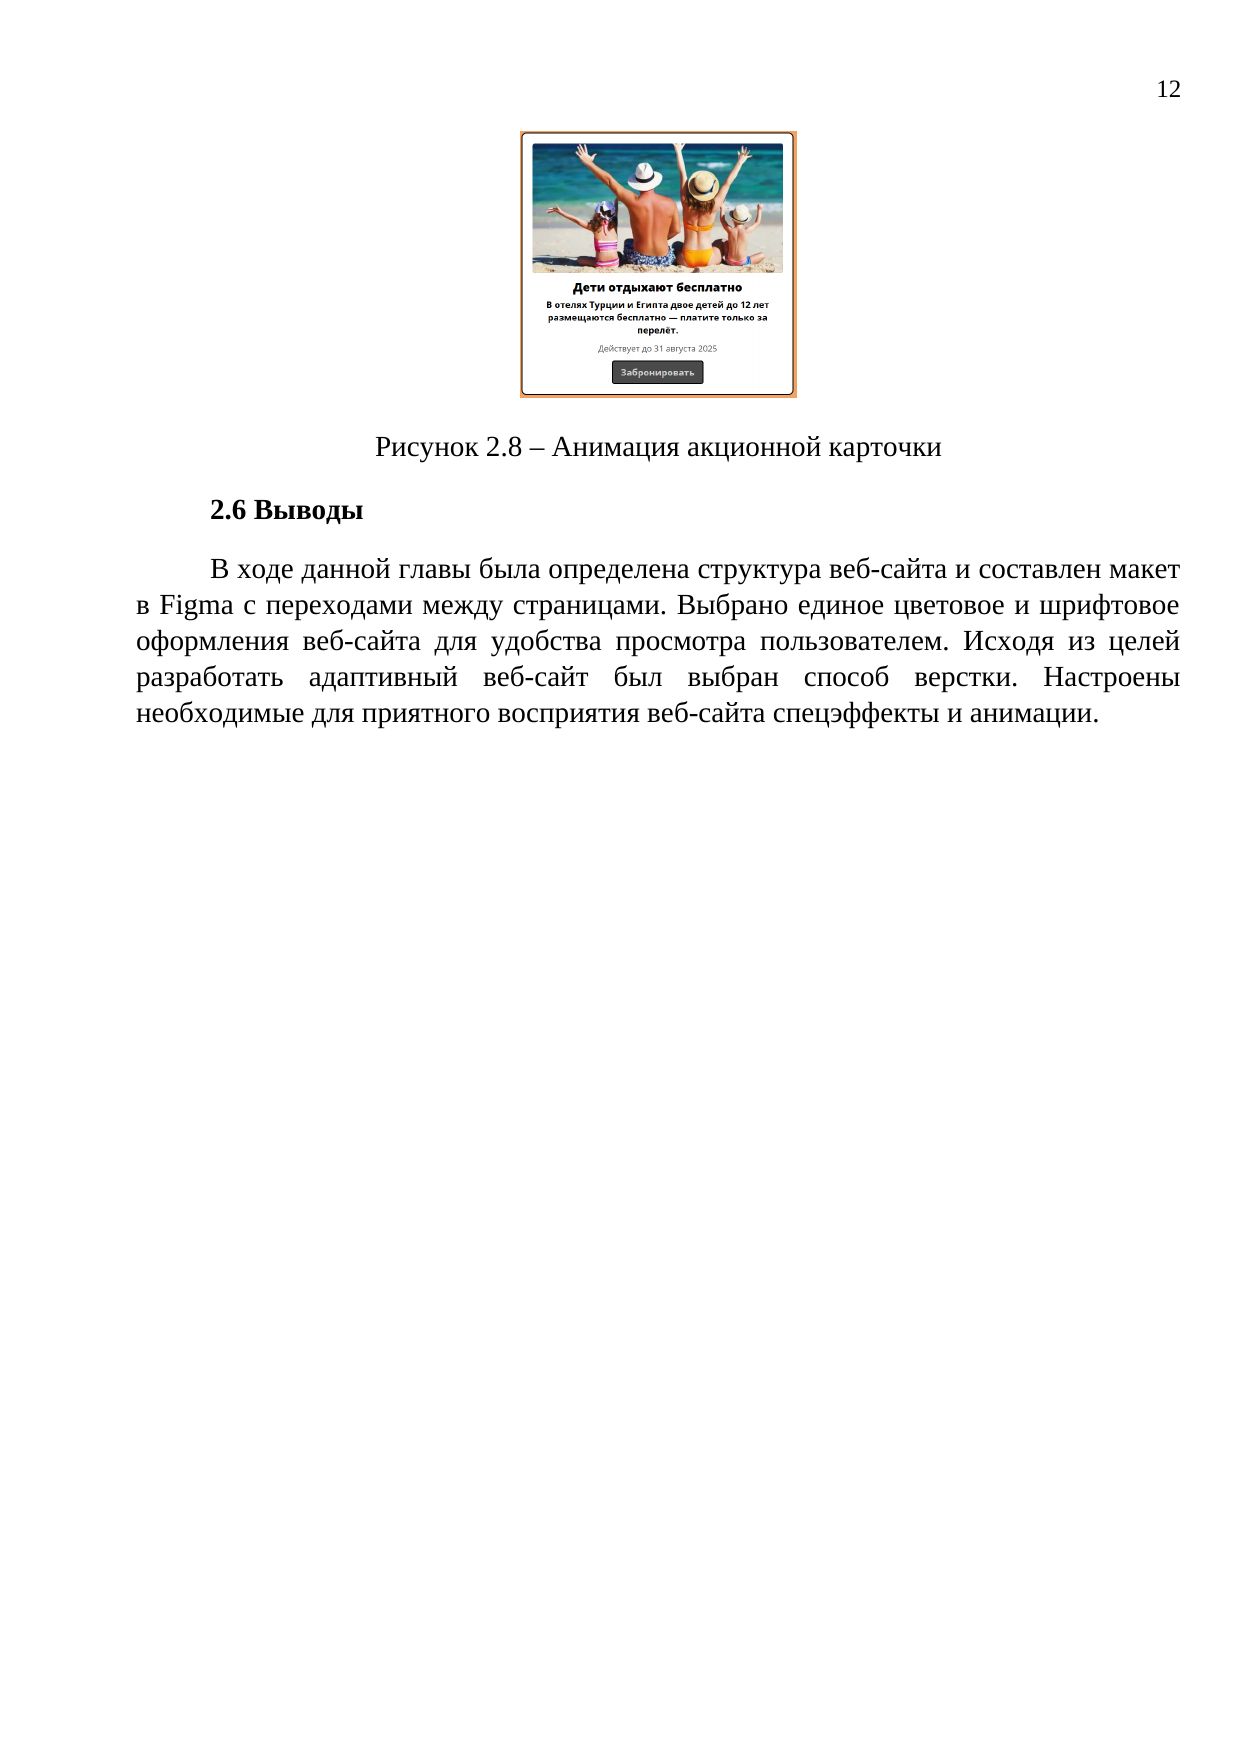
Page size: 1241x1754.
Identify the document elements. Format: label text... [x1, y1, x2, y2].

text Рисунок 2.8 – Анимация акционной карточки [136, 429, 1181, 463]
text В ходе данной главы была определена структура веб-сайта и составлен макет в Figma с переходами между страницами. Выбрано единое цветовое и шрифтовое оформления веб-сайта для удобства просмотра пользователем. Исходя из целей разработать адаптивный веб-сайт был выбран способ верстки. Настроены необходимые для приятного восприятия веб-сайта спецэффекты и анимации. [136, 551, 1181, 729]
text Выводы [136, 492, 1181, 526]
picture [520, 131, 797, 398]
